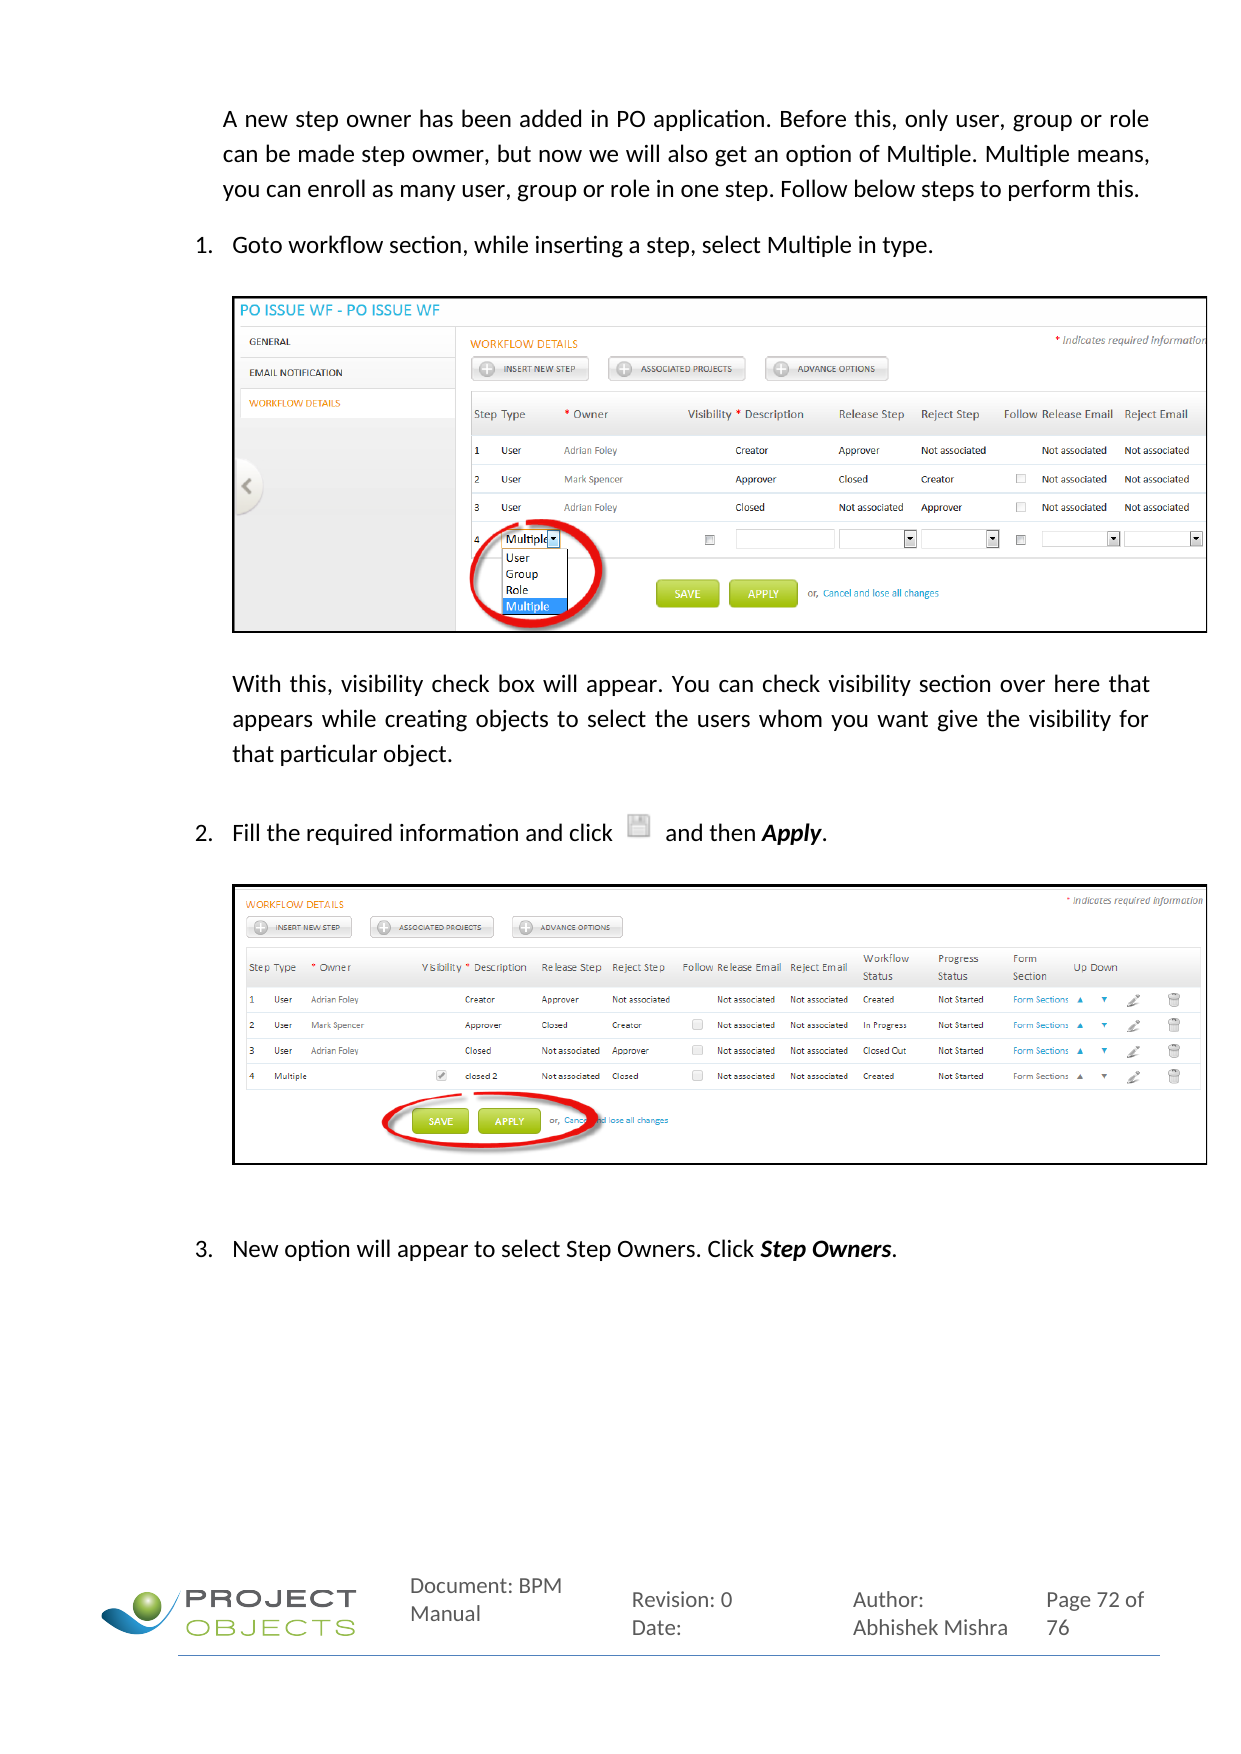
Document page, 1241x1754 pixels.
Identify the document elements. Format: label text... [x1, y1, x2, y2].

list Goto workflow section, while inserting a step, select Multiple in type. [194, 229, 1152, 260]
picture [232, 296, 1208, 633]
picture [618, 808, 660, 842]
picture [101, 1590, 357, 1636]
text A new step owner has been added in PO application. Before this, only user, group or role can be made step owmer, but now we will also get an option of Multiple. Multiple means, you can enroll as many user, group or role in one step. Follow below steps to perform this. [223, 103, 1152, 204]
list With this, visibility check box will appear. You can check visibility section over here that appears while creating objects to select the users whom you want give the visibility for that particular object. [232, 668, 1152, 769]
list Fill the required information and click and then Apply. [194, 808, 1152, 848]
picture [232, 884, 1208, 1165]
list New option will appear to select Step Owners. Click Step Owners. [194, 1233, 1152, 1264]
